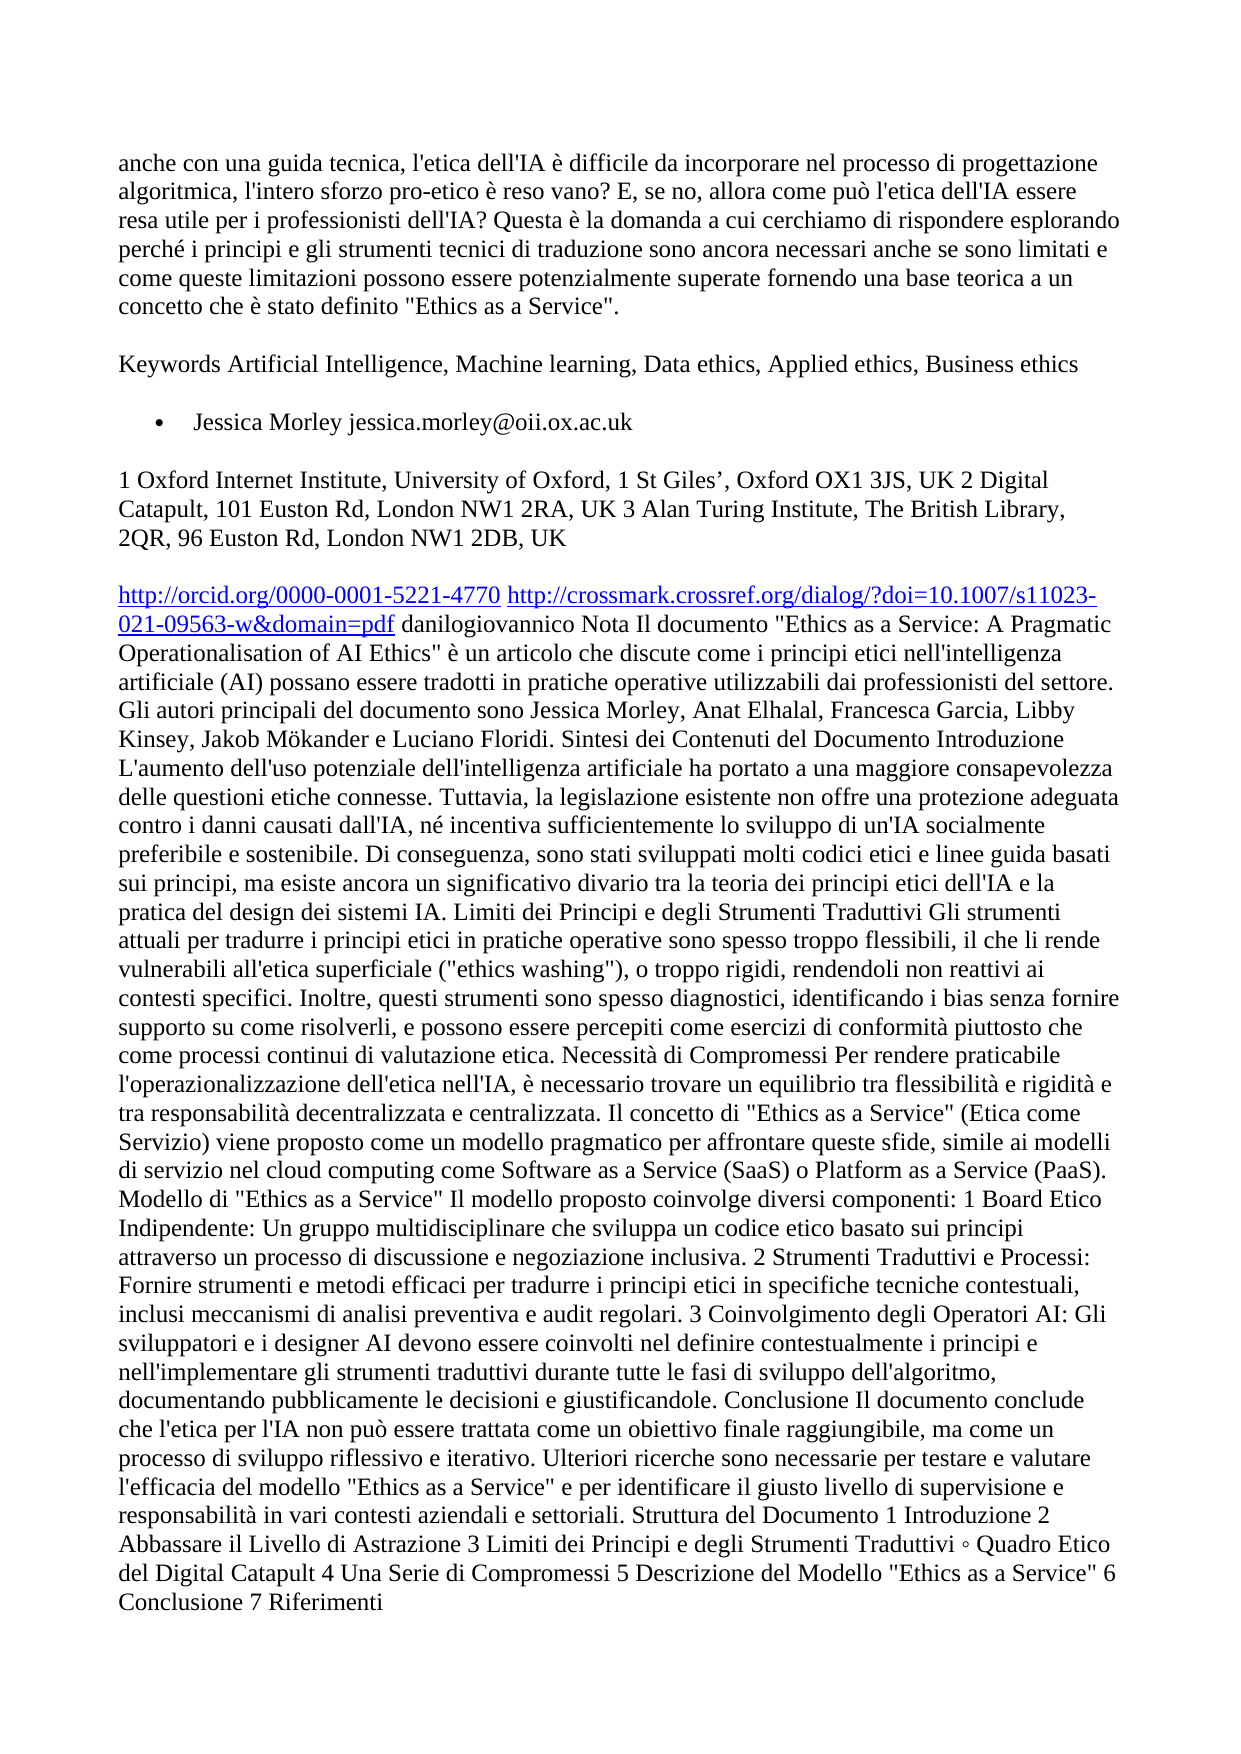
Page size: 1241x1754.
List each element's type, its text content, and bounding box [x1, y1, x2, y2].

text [118, 148, 1122, 320]
text 1 Oxford Internet Institute, University of Oxford, 1 St Giles’, Oxford OX1 3JS, UK 2 Digital Catapult, 101 Euston Rd, London NW1 2RA, UK 3 Alan Turing Institute, The British Library, 2QR, 96 Euston Rd, London NW1 2DB, UK [118, 465, 1122, 551]
text Keywords Artificial Intelligence, Machine learning, Data ethics, Applied ethics, Business ethics [118, 349, 1122, 378]
text http://orcid.org/0000-0001-5221-4770 http://crossmark.crossref.org/dialog/?doi=10.1007/s11023-021-09563-w&domain=pdf danilogiovannico Nota Il documento "Ethics as a Service: A Pragmatic Operationalisation of AI Ethics" è un articolo che discute come i principi etici nell'intelligenza artificiale (AI) possano essere tradotti in pratiche operative utilizzabili dai professionisti del settore. Gli autori principali del documento sono Jessica Morley, Anat Elhalal, Francesca Garcia, Libby Kinsey, Jakob Mökander e Luciano Floridi. Sintesi dei Contenuti del Documento Introduzione L'aumento dell'uso potenziale dell'intelligenza artificiale ha portato a una maggiore consapevolezza delle questioni etiche connesse. Tuttavia, la legislazione esistente non offre una protezione adeguata contro i danni causati dall'IA, né incentiva sufficientemente lo sviluppo di un'IA socialmente preferibile e sostenibile. Di conseguenza, sono stati sviluppati molti codici etici e linee guida basati sui principi, ma esiste ancora un significativo divario tra la teoria dei principi etici dell'IA e la pratica del design dei sistemi IA. Limiti dei Principi e degli Strumenti Traduttivi Gli strumenti attuali per tradurre i principi etici in pratiche operative sono spesso troppo flessibili, il che li rende vulnerabili all'etica superficiale ("ethics washing"), o troppo rigidi, rendendoli non reattivi ai contesti specifici. Inoltre, questi strumenti sono spesso diagnostici, identificando i bias senza fornire supporto su come risolverli, e possono essere percepiti come esercizi di conformità piuttosto che come processi continui di valutazione etica. Necessità di Compromessi Per rendere praticabile l'operazionalizzazione dell'etica nell'IA, è necessario trovare un equilibrio tra flessibilità e rigidità e tra responsabilità decentralizzata e centralizzata. Il concetto di "Ethics as a Service" (Etica come Servizio) viene proposto come un modello pragmatico per affrontare queste sfide, simile ai modelli di servizio nel cloud computing come Software as a Service (SaaS) o Platform as a Service (PaaS). Modello di "Ethics as a Service" Il modello proposto coinvolge diversi componenti: 1 Board Etico Indipendente: Un gruppo multidisciplinare che sviluppa un codice etico basato sui principi attraverso un processo di discussione e negoziazione inclusiva. 2 Strumenti Traduttivi e Processi: Fornire strumenti e metodi efficaci per tradurre i principi etici in specifiche tecniche contestuali, inclusi meccanismi di analisi preventiva e audit regolari. 3 Coinvolgimento degli Operatori AI: Gli sviluppatori e i designer AI devono essere coinvolti nel definire contestualmente i principi e nell'implementare gli strumenti traduttivi durante tutte le fasi di sviluppo dell'algoritmo, documentando pubblicamente le decisioni e giustificandole. Conclusione Il documento conclude che l'etica per l'IA non può essere trattata come un obiettivo finale raggiungibile, ma come un processo di sviluppo riflessivo e iterativo. Ulteriori ricerche sono necessarie per testare e valutare l'efficacia del modello "Ethics as a Service" e per identificare il giusto livello di supervisione e responsabilità in vari contesti aziendali e settoriali. Struttura del Documento 1 Introduzione 2 Abbassare il Livello di Astrazione 3 Limiti dei Principi e degli Strumenti Traduttivi ◦ Quadro Etico del Digital Catapult 4 Una Serie di Compromessi 5 Descrizione del Modello "Ethics as a Service" 6 Conclusione 7 Riferimenti [118, 581, 1122, 1616]
list Jessica Morley jessica.morley@oii.ox.ac.uk [156, 407, 1122, 436]
